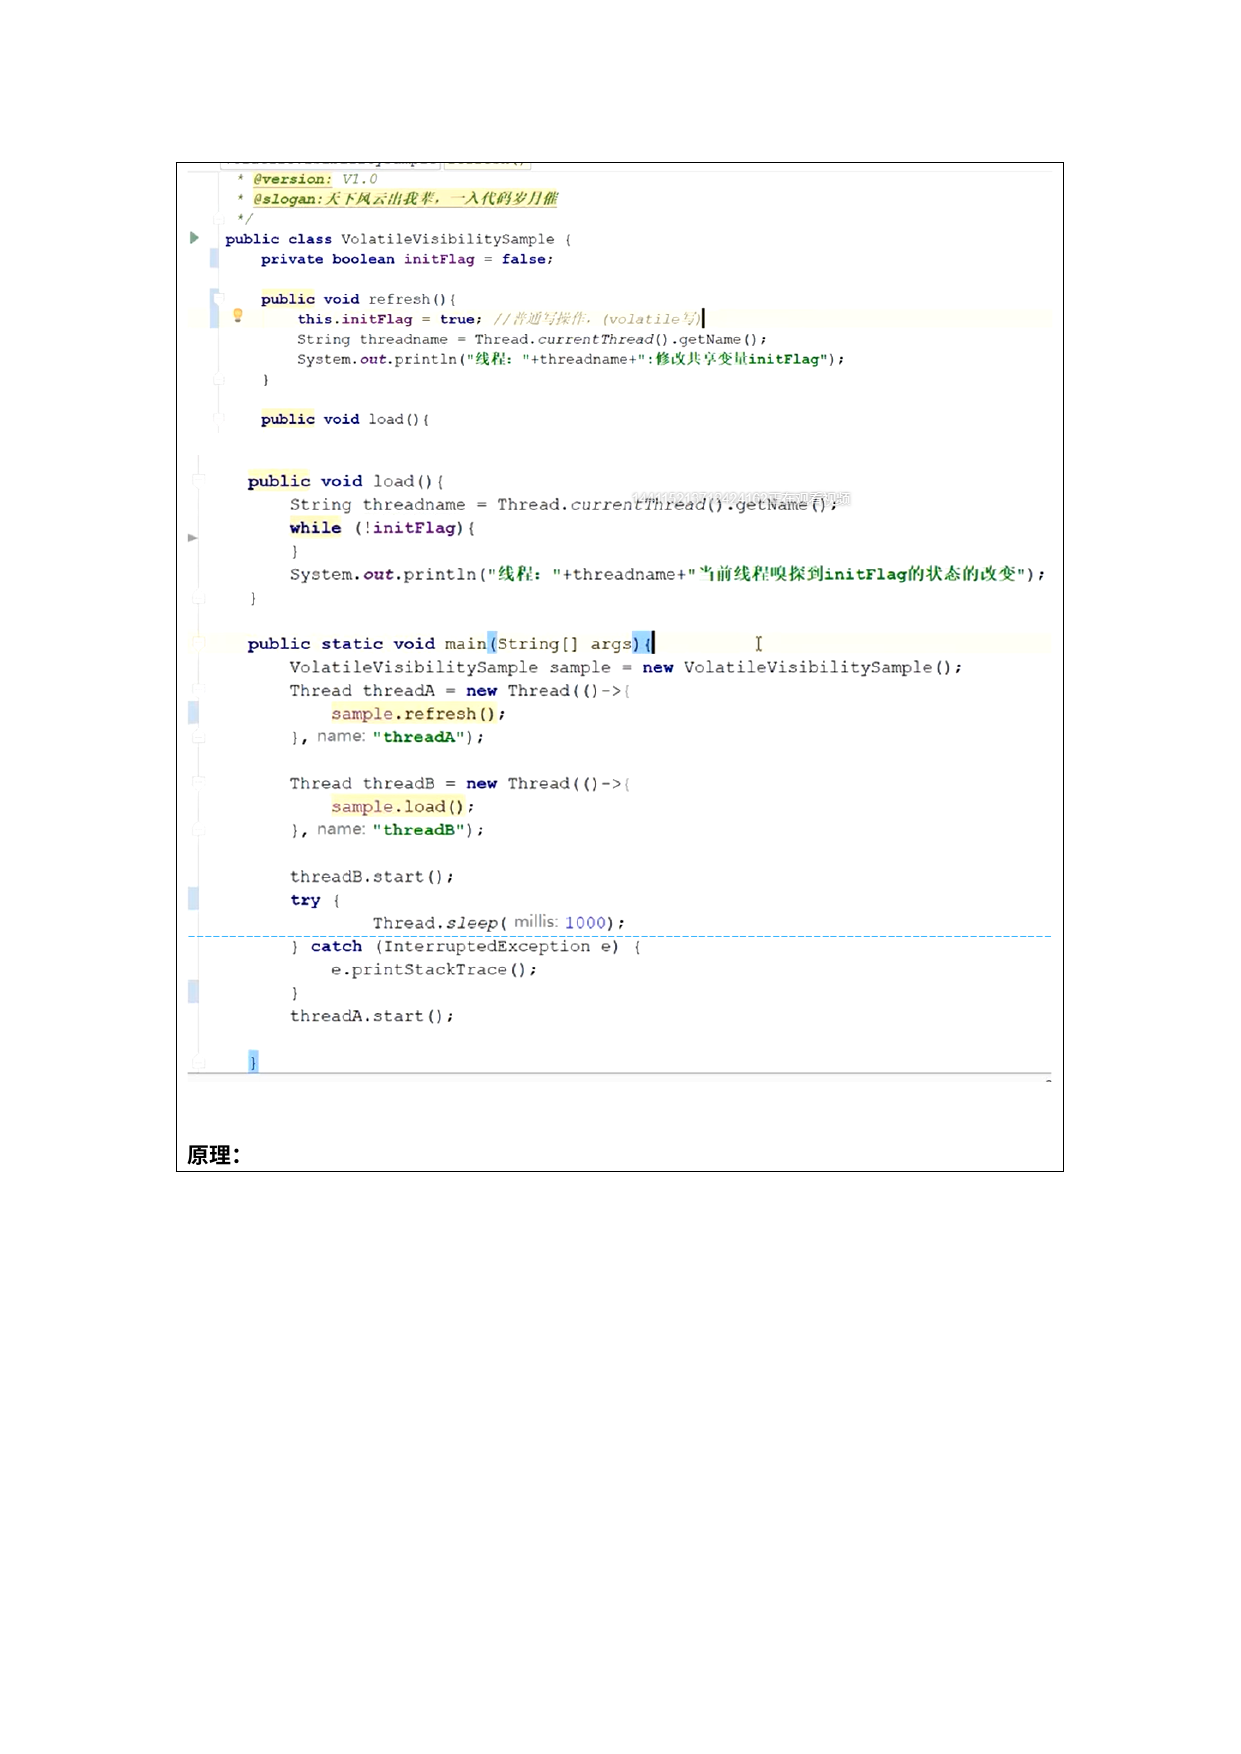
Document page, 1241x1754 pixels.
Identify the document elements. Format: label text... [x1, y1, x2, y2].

picture [187, 163, 1053, 433]
table_cell 示例： 原理： [177, 163, 1063, 1171]
picture [187, 455, 1052, 1082]
